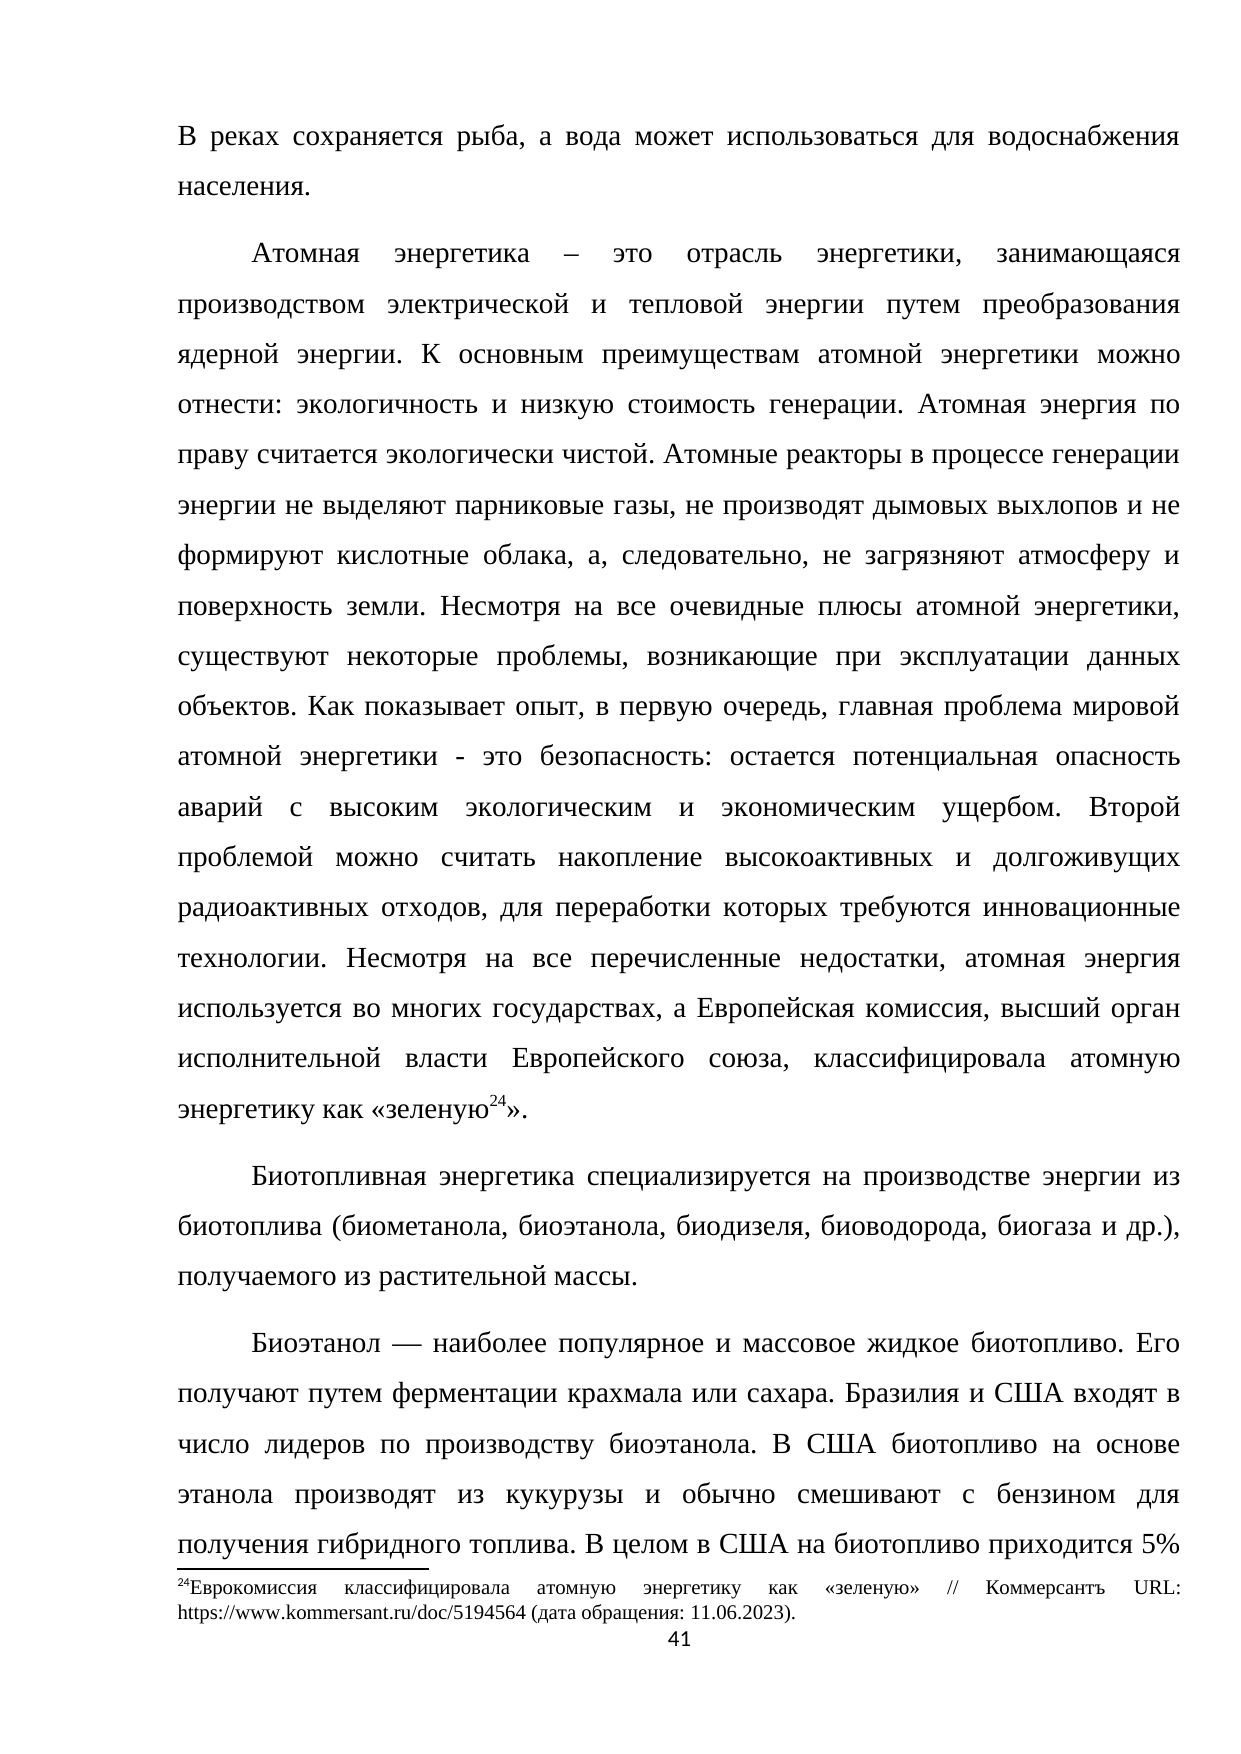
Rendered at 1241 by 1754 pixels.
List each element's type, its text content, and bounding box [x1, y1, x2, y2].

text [177, 118, 1181, 202]
text Атомная энергетика – это отрасль энергетики, занимающаяся производством электрической и тепловой энергии путем преобразования ядерной энергии. К основным преимуществам атомной энергетики можно отнести: экологичность и низкую стоимость генерации. Атомная энергия по праву считается экологически чистой. Атомные реакторы в процессе генерации энергии не выделяют парниковые газы, не производят дымовых выхлопов и не формируют кислотные облака, а, следовательно, не загрязняют атмосферу и поверхность земли. Несмотря на все очевидные плюсы атомной энергетики, существуют некоторые проблемы, возникающие при эксплуатации данных объектов. Как показывает опыт, в первую очередь, главная проблема мировой атомной энергетики ‐ это безопасность: остается потенциальная опасность аварий с высоким экологическим и экономическим ущербом. Второй проблемой можно считать накопление высокоактивных и долгоживущих радиоактивных отходов, для переработки которых требуются инновационные технологии. Несмотря на все перечисленные недостатки, атомная энергия используется во многих государствах, а Европейская комиссия, высший орган исполнительной власти Европейского союза, классифицировала атомную энергетику как «зеленую». [177, 235, 1181, 1124]
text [177, 1325, 1181, 1560]
text Биотопливная энергетика специализируется на производстве энергии из биотоплива (биометанола, биоэтанола, биодизеля, биоводорода, биогаза и др.), получаемого из растительной массы. [177, 1158, 1181, 1292]
